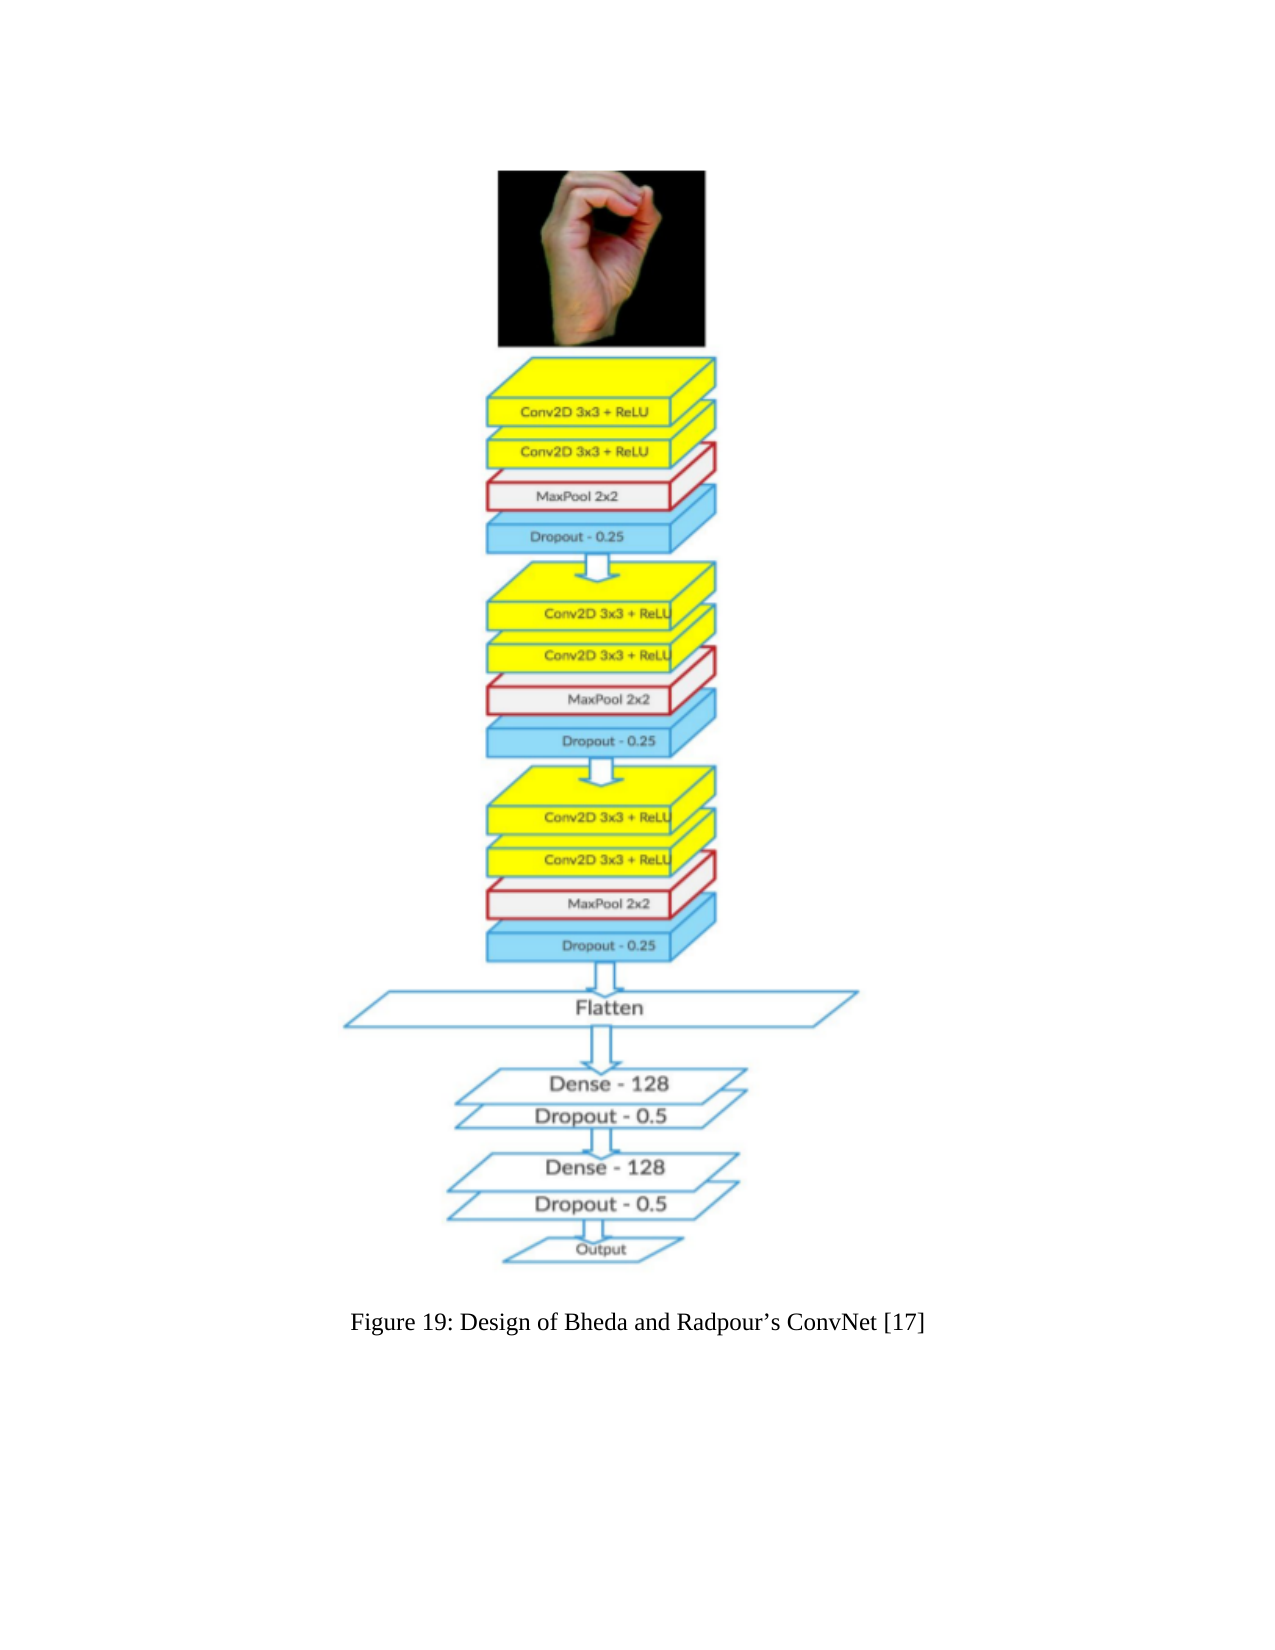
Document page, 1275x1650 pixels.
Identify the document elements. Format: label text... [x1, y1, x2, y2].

text Figure 19: Design of Bheda and Radpour’s ConvNet [17] [150, 1307, 1125, 1336]
picture [337, 150, 938, 1279]
